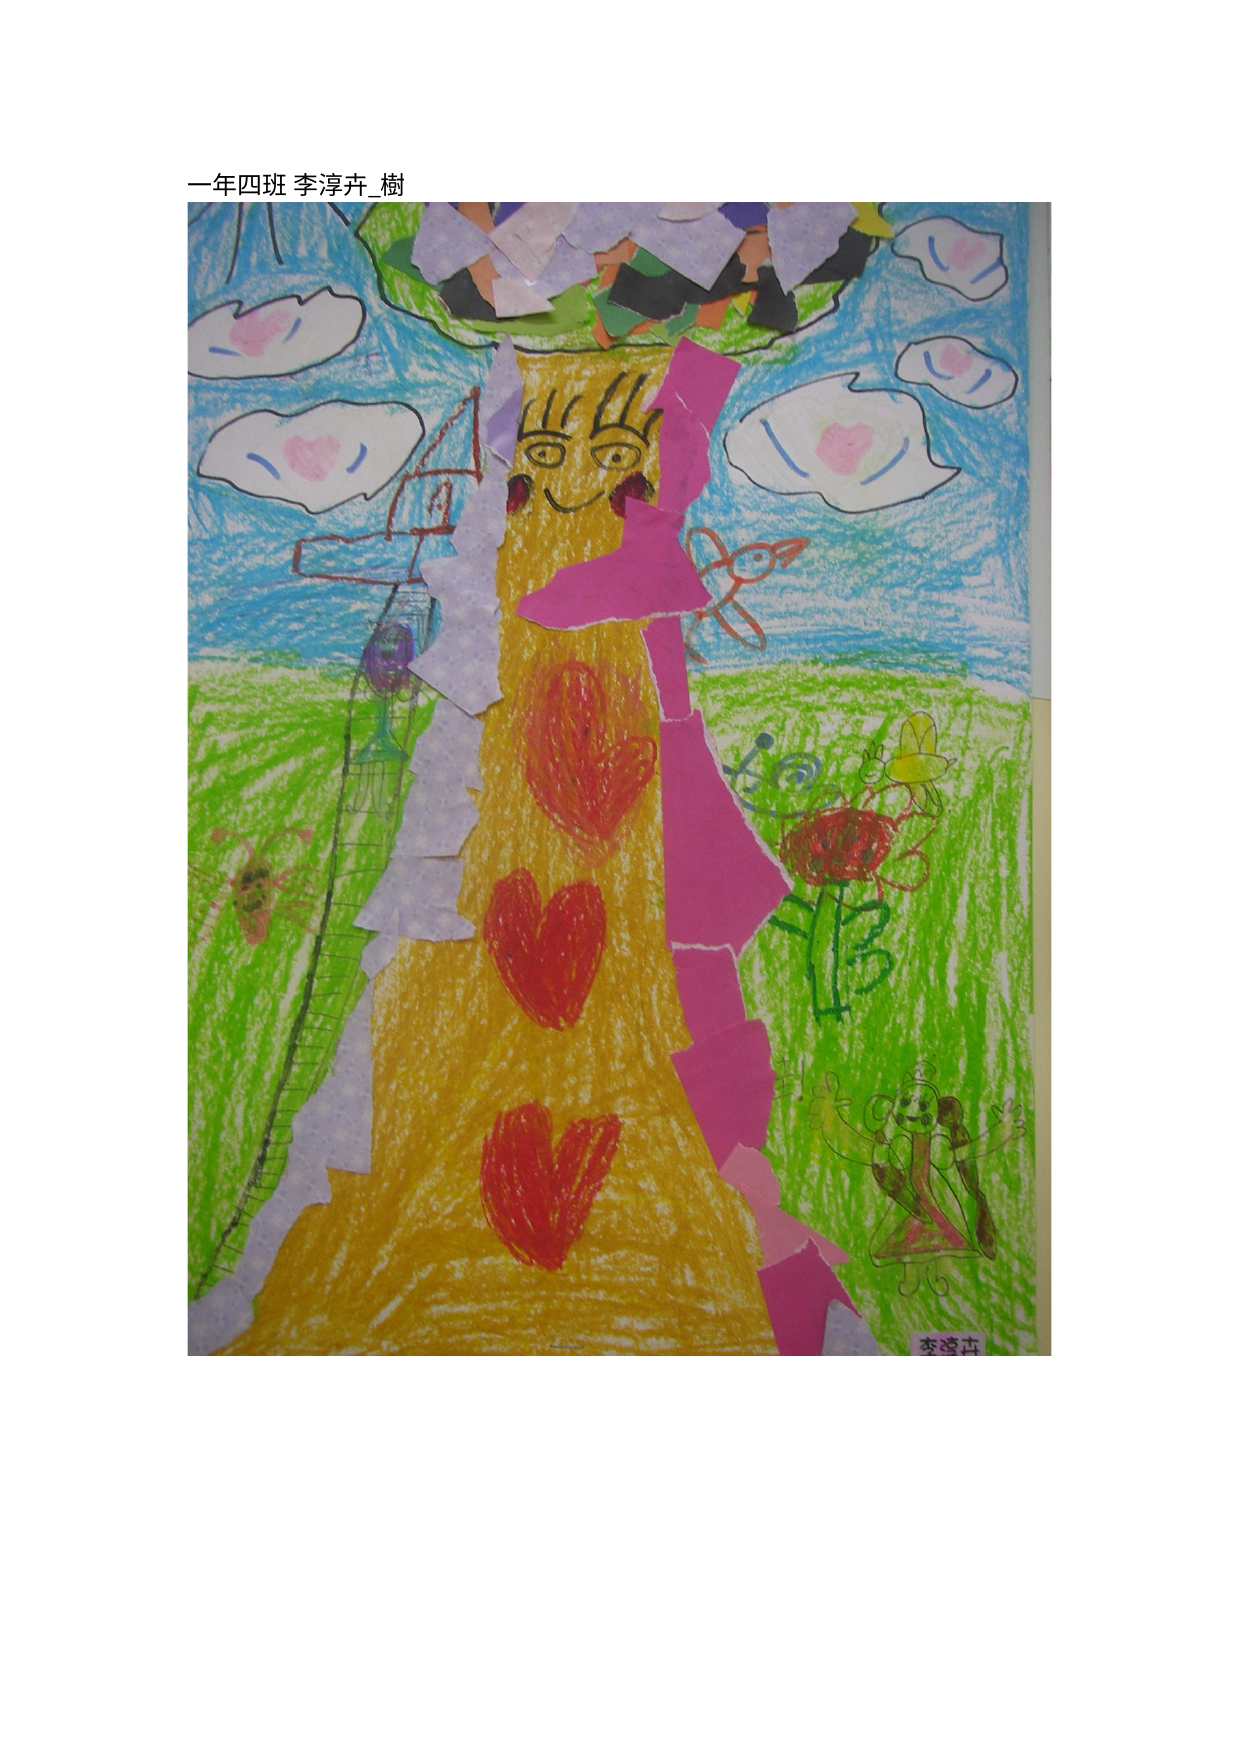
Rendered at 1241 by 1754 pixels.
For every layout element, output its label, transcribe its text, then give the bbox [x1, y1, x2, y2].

text 一年四班 李淳卉_樹 [187, 164, 1053, 202]
picture [187, 202, 1052, 1356]
